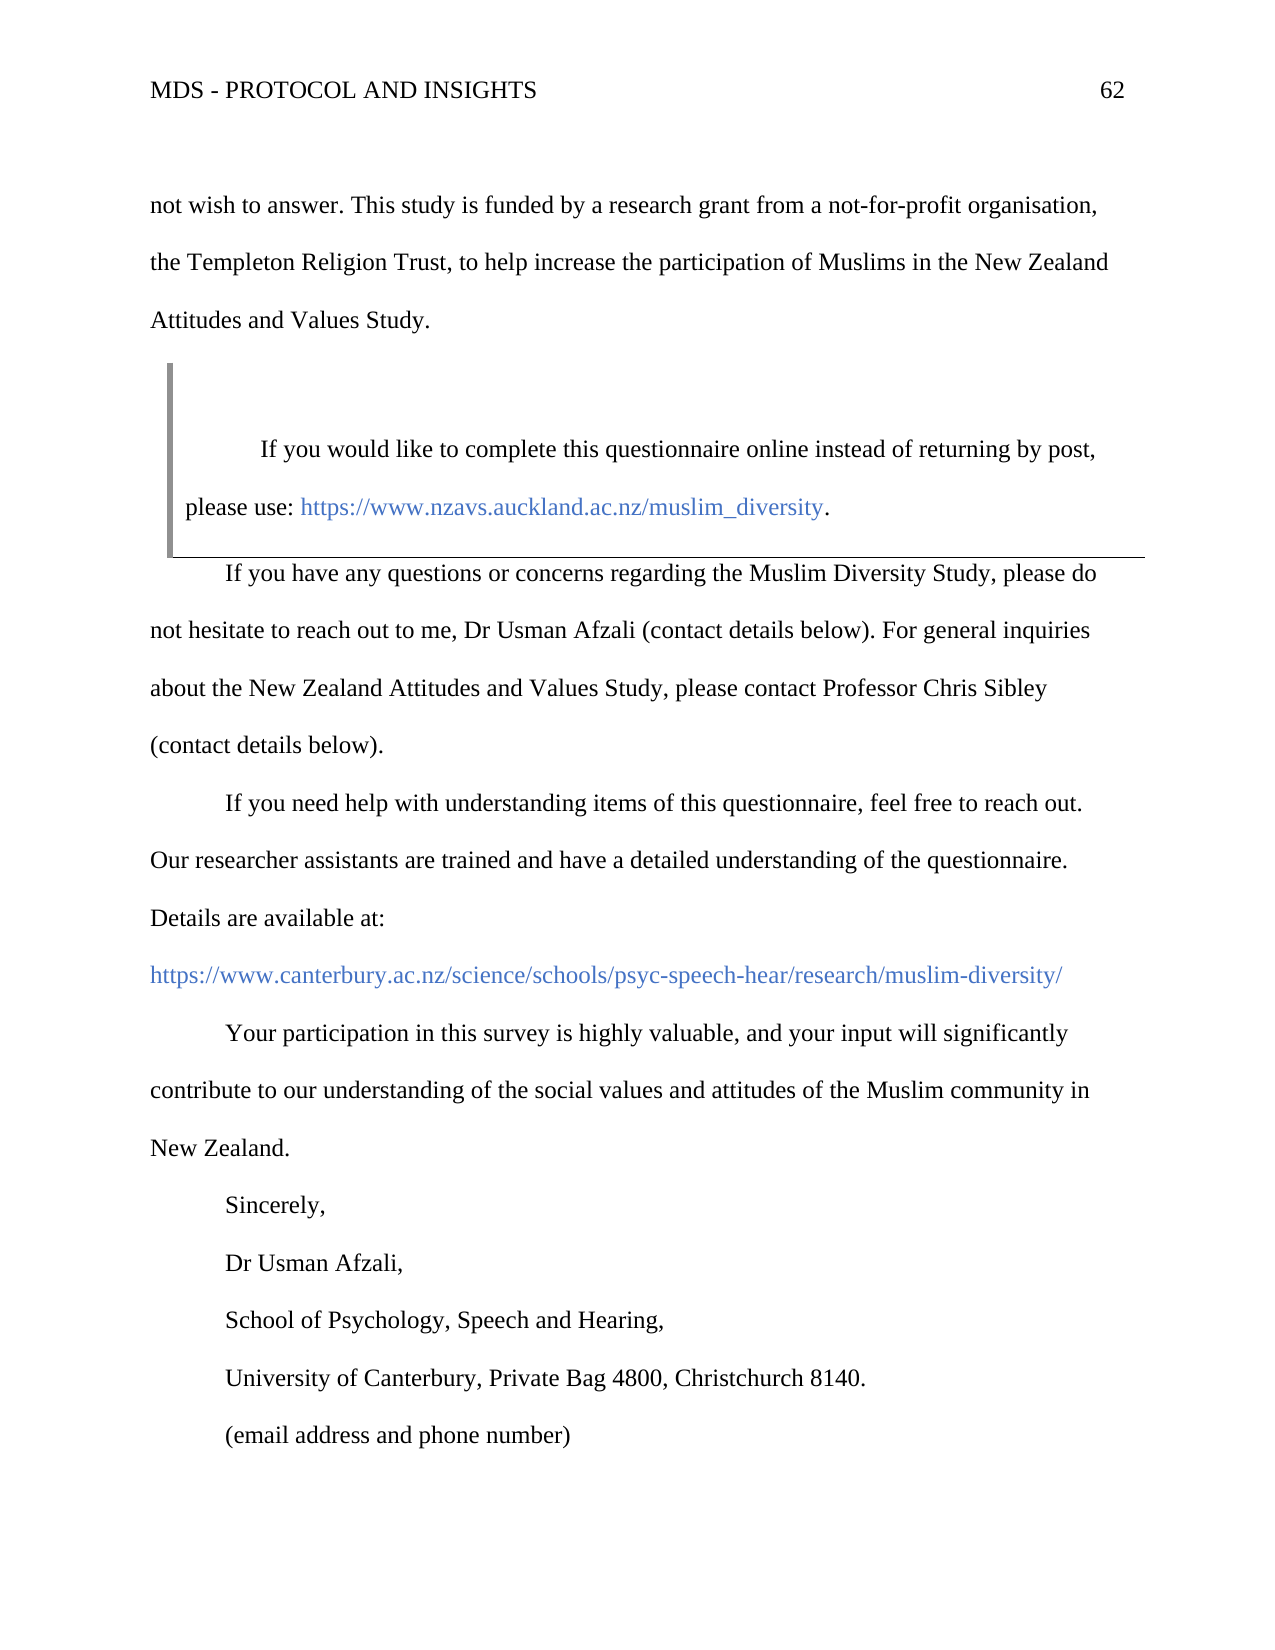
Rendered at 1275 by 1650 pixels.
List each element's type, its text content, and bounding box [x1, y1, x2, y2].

table_header If you would like to complete this questionnaire online instead of returning by post, please use: https://www.nzavs.auckland.ac.nz/muslim_diversity. [173, 363, 1145, 557]
text University of Canterbury, Private Bag 4800, Christchurch 8140. [150, 1363, 1125, 1392]
text School of Psychology, Speech and Hearing, [150, 1305, 1125, 1334]
text If you need help with understanding items of this questionnaire, feel free to reach out. Our researcher assistants are trained and have a detailed understanding of the questionnaire. Details are available at: https://www.canterbury.ac.nz/science/schools/psyc-speech-hear/research/muslim-diversity/ [150, 788, 1125, 989]
text Dr Usman Afzali, [150, 1248, 1125, 1277]
text If you have any questions or concerns regarding the Muslim Diversity Study, please do not hesitate to reach out to me, Dr Usman Afzali (contact details below). For general inquiries about the New Zealand Attitudes and Values Study, please contact Professor Chris Sibley (contact details below). [150, 558, 1125, 759]
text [150, 190, 1125, 334]
text Sincerely, [150, 1190, 1125, 1219]
text (email address and phone number) [150, 1420, 1125, 1449]
text Your participation in this survey is highly valuable, and your input will significantly contribute to our understanding of the social values and attitudes of the Muslim community in New Zealand. [150, 1018, 1125, 1162]
